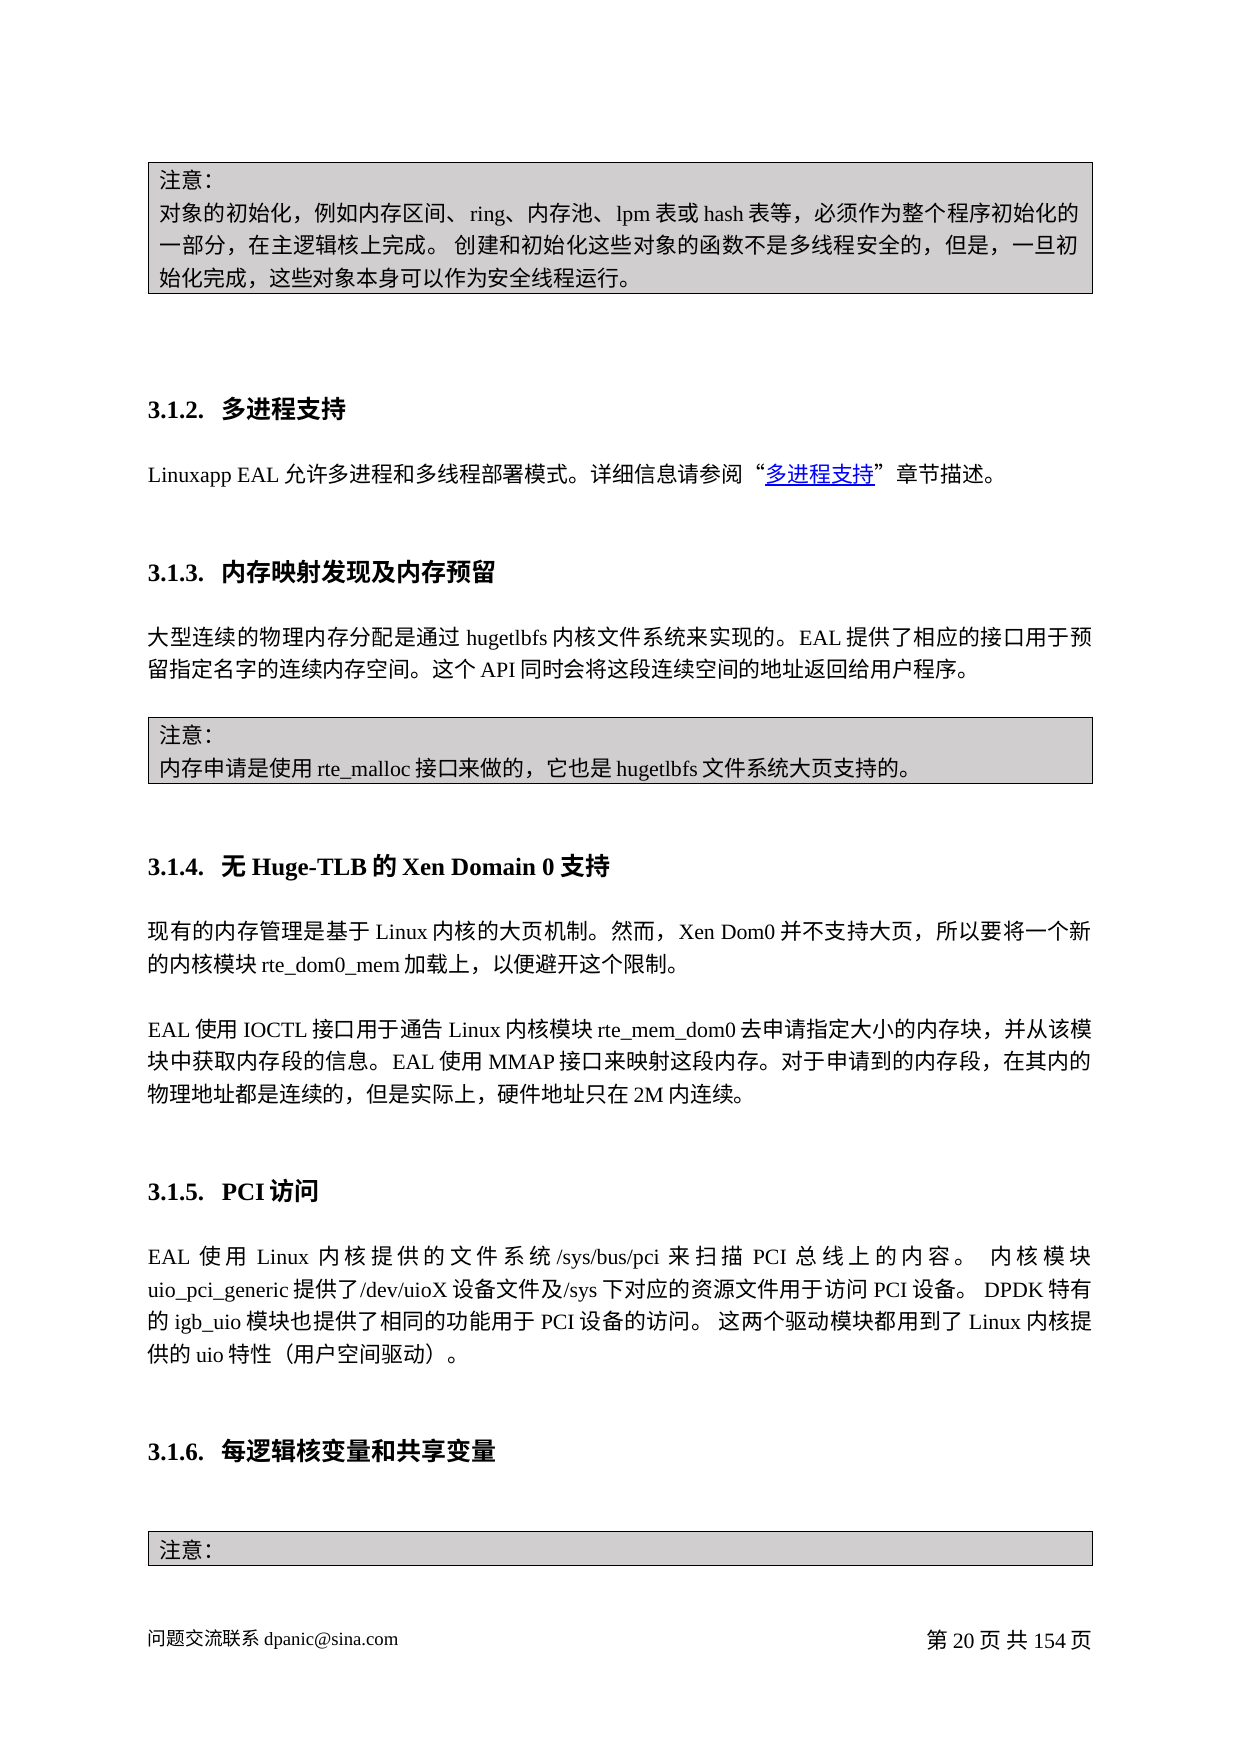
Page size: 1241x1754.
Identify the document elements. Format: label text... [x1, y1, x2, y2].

subtitle 多进程支持 [148, 375, 1092, 440]
subtitle 内存映射发现及内存预留 [148, 538, 1092, 603]
text EAL使用Linux内核提供的文件系统/sys/bus/pci来扫描PCI总线上的内容。 内核模块uio_pci_generic提供了/dev/uioX设备文件及/sys下对应的资源文件用于访问PCI设备。 DPDK特有的igb_uio模块也提供了相同的功能用于PCI设备的访问。 这两个驱动模块都用到了Linux内核提供的uio特性（用户空间驱动）。 [148, 1239, 1092, 1369]
table_header 注意： 内存申请是使用rte_malloc接口来做的，它也是hugetlbfs文件系统大页支持的。 [149, 718, 1092, 783]
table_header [149, 1532, 1092, 1565]
text 大型连续的物理内存分配是通过hugetlbfs内核文件系统来实现的。EAL提供了相应的接口用于预留指定名字的连续内存空间。这个API同时会将这段连续空间的地址返回给用户程序。 [148, 619, 1092, 684]
subtitle 无Huge-TLB的Xen Domain 0支持 [148, 832, 1092, 897]
text EAL使用IOCTL接口用于通告Linux内核模块rte_mem_dom0去申请指定大小的内存块，并从该模块中获取内存段的信息。EAL使用MMAP接口来映射这段内存。对于申请到的内存段，在其内的物理地址都是连续的，但是实际上，硬件地址只在2M内连续。 [148, 1011, 1092, 1109]
table_header 注意： 对象的初始化，例如内存区间、ring、内存池、lpm表或hash表等，必须作为整个程序初始化的一部分，在主逻辑核上完成。 创建和初始化这些对象的函数不是多线程安全的，但是，一旦初始化完成，这些对象本身可以作为安全线程运行。 [149, 163, 1092, 293]
text 现有的内存管理是基于Linux内核的大页机制。然而，Xen Dom0并不支持大页，所以要将一个新的内核模块rte_dom0_mem加载上，以便避开这个限制。 [148, 914, 1092, 979]
subtitle PCI访问 [148, 1157, 1092, 1222]
text Linuxapp EAL允许多进程和多线程部署模式。详细信息请参阅“多进程支持”章节描述。 [148, 457, 1092, 489]
subtitle 每逻辑核变量和共享变量 [148, 1417, 1092, 1482]
